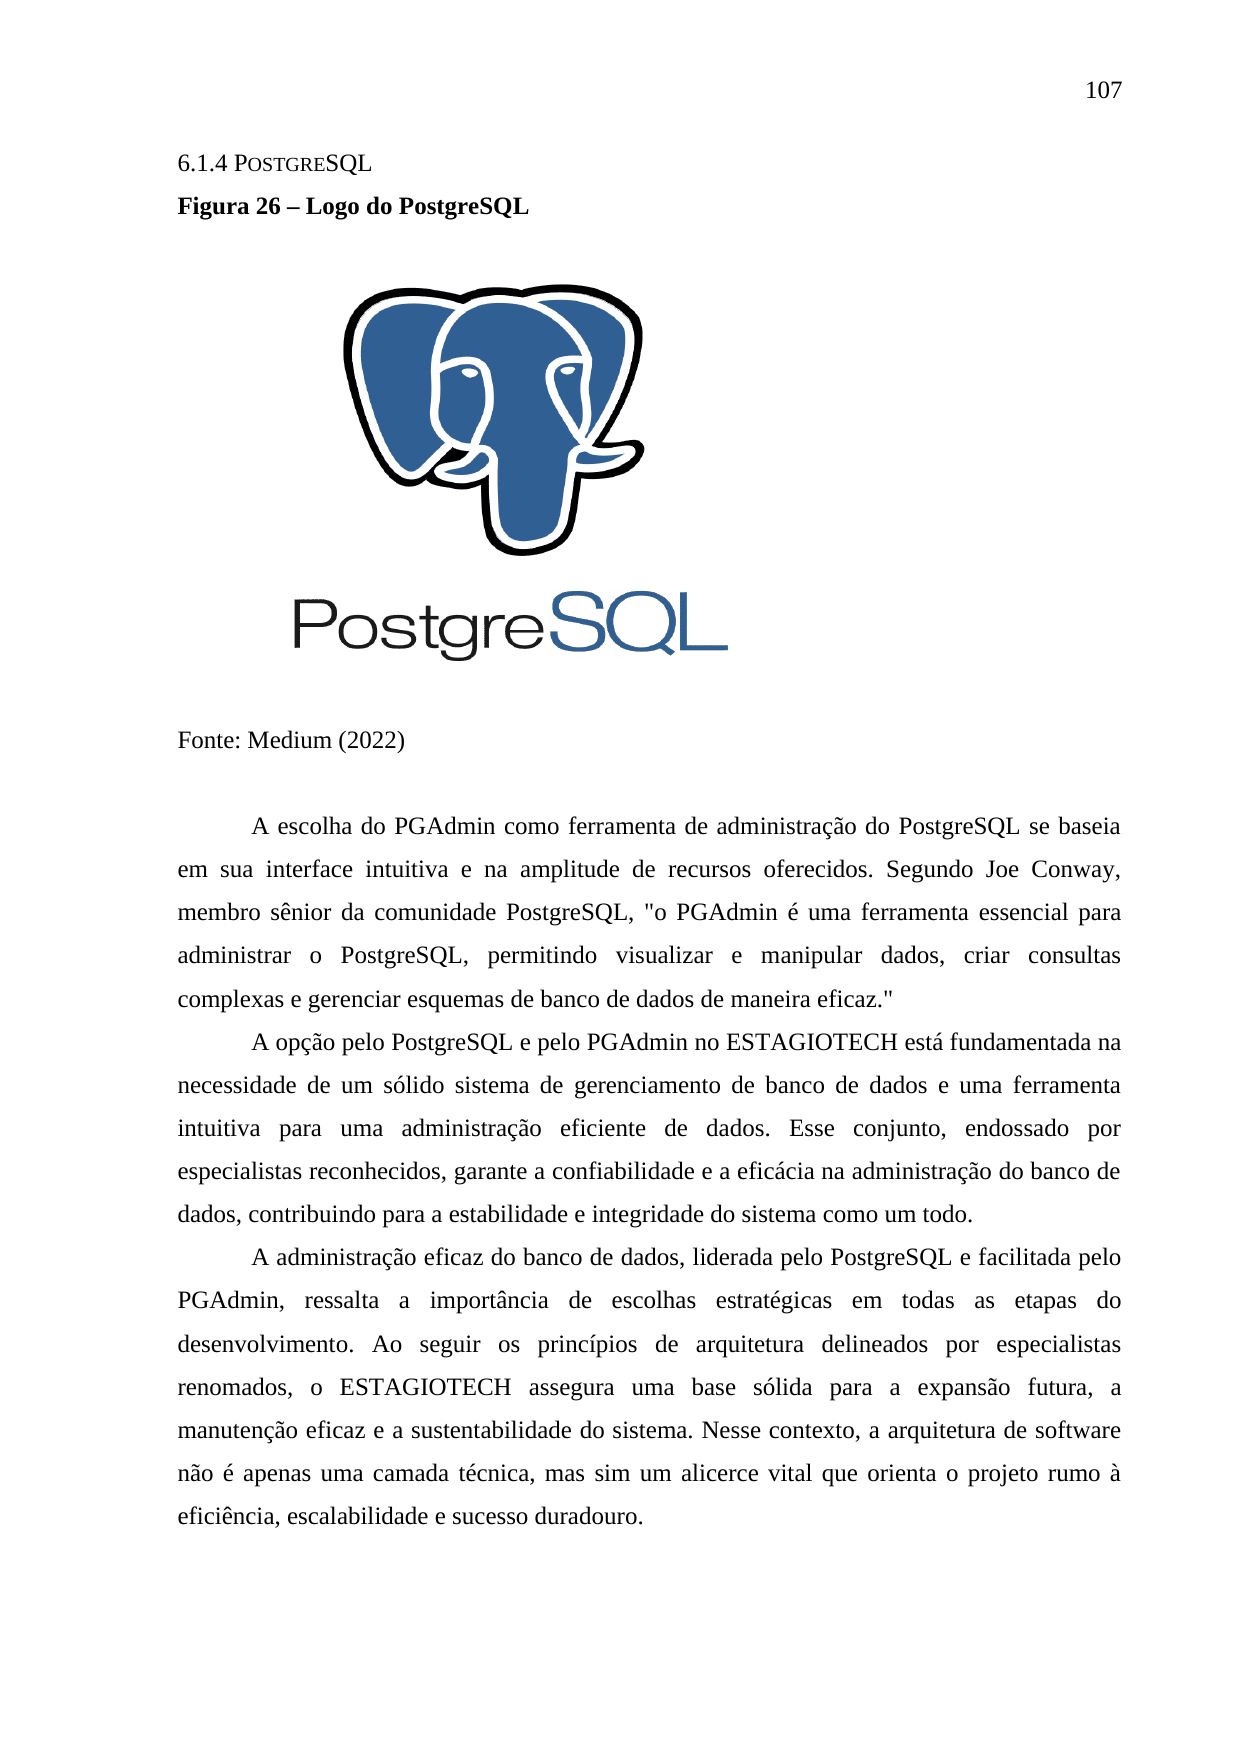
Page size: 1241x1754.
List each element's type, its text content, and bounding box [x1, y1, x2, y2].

picture [251, 219, 758, 711]
text Fonte: Medium (2022) [177, 725, 1122, 754]
text Figura 26 – Logo do PostgreSQL [177, 191, 1122, 219]
text A opção pelo PostgreSQL e pelo PGAdmin no ESTAGIOTECH está fundamentada na necessidade de um sólido sistema de gerenciamento de banco de dados e uma ferramenta intuitiva para uma administração eficiente de dados. Esse conjunto, endossado por especialistas reconhecidos, garante a confiabilidade e a eficácia na administração do banco de dados, contribuindo para a estabilidade e integridade do sistema como um todo. [177, 1027, 1122, 1228]
text A administração eficaz do banco de dados, liderada pelo PostgreSQL e facilitada pelo PGAdmin, ressalta a importância de escolhas estratégicas em todas as etapas do desenvolvimento. Ao seguir os princípios de arquitetura delineados por especialistas renomados, o ESTAGIOTECH assegura uma base sólida para a expansão futura, a manutenção eficaz e a sustentabilidade do sistema. Nesse contexto, a arquitetura de software não é apenas uma camada técnica, mas sim um alicerce vital que orienta o projeto rumo à eficiência, escalabilidade e sucesso duradouro. [177, 1242, 1122, 1530]
text A escolha do PGAdmin como ferramenta de administração do PostgreSQL se baseia em sua interface intuitiva e na amplitude de recursos oferecidos. Segundo Joe Conway, membro sênior da comunidade PostgreSQL, "o PGAdmin é uma ferramenta essencial para administrar o PostgreSQL, permitindo visualizar e manipular dados, criar consultas complexas e gerenciar esquemas de banco de dados de maneira eficaz." [177, 811, 1122, 1012]
subtitle 6.1.4 PostgreSQL [177, 148, 1122, 176]
